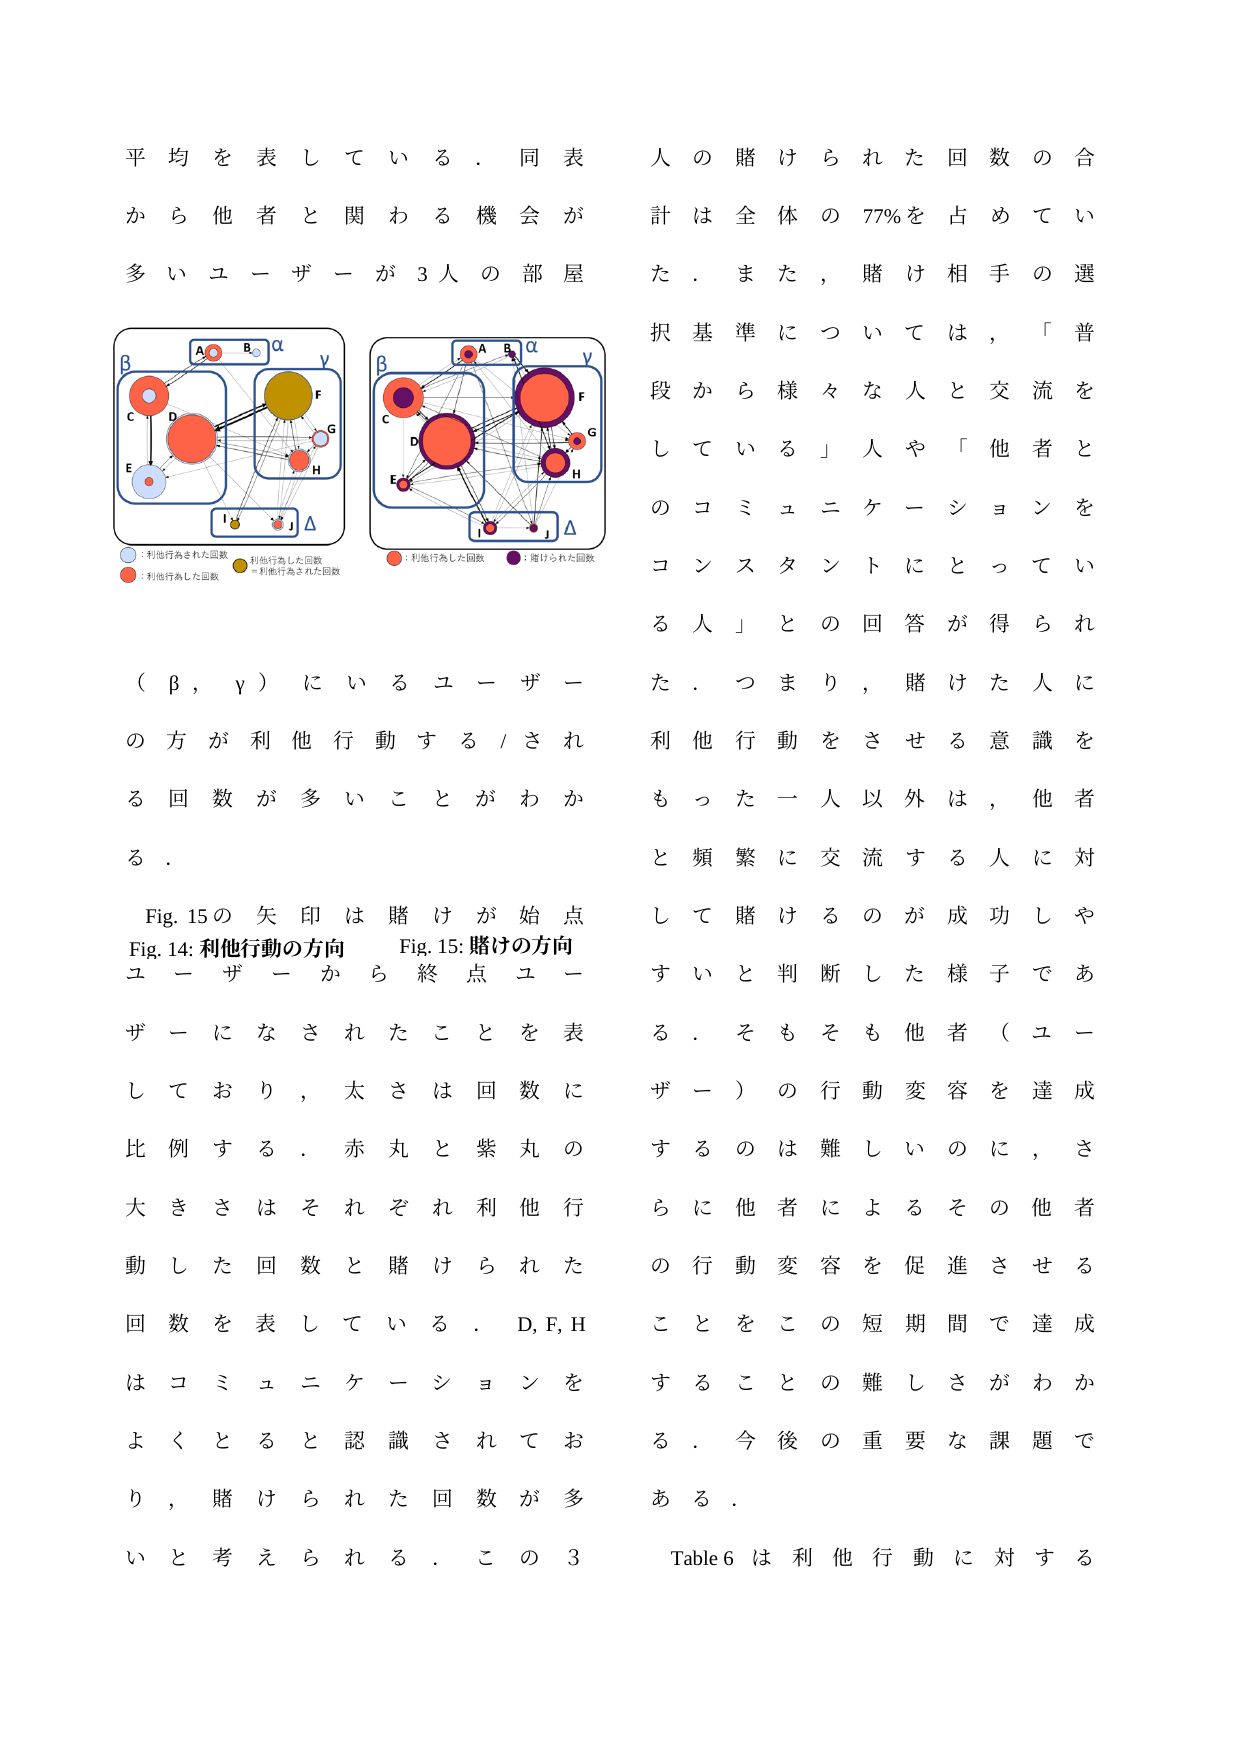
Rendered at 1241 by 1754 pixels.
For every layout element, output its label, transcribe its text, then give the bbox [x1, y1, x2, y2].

text Fig. 15の矢印は賭けが始点ユーザーから終点ユーザーになされたことを表しており，太さは回数に比例する．赤丸と紫丸の大きさはそれぞれ利他行動した回数と賭けられた回数を表している．D, F, Hはコミュニケーションをよくとると認識されており，賭けられた回数が多いと考えられる．この３人の賭けられた回数の合計は全体の77%を占めていた．また，賭け相手の選択基準については，「普段から様々な人と交流をしている」人や「他者とのコミュニケーションをコンスタントにとっている人」との回答が得られた．つまり，賭けた人に利他行動をさせる意識をもった一人以外は，他者と頻繁に交流する人に対して賭けるのが成功しやすいと判断した様子である．そもそも他者（ユーザー）の行動変容を達成するのは難しいのに，さらに他者によるその他者の行動変容を促進させることをこの短期間で達成することの難しさがわかる．今後の重要な課題である． [636, 127, 1115, 1527]
text Fig. 15の矢印は賭けが始点ユーザーから終点ユーザーになされたことを表しており，太さは回数に比例する．赤丸と紫丸の大きさはそれぞれ利他行動した回数と賭けられた回数を表している．D, F, Hはコミュニケーションをよくとると認識されており，賭けられた回数が多いと考えられる．この３人の賭けられた回数の合計は全体の77%を占めていた．また，賭け相手の選択基準については，「普段から様々な人と交流をしている」人や「他者とのコミュニケーションをコンスタントにとっている人」との回答が得られた．つまり，賭けた人に利他行動をさせる意識をもった一人以外は，他者と頻繁に交流する人に対して賭けるのが成功しやすいと判断した様子である．そもそも他者（ユーザー）の行動変容を達成するのは難しいのに，さらに他者によるその他者の行動変容を促進させることをこの短期間で達成することの難しさがわかる．今後の重要な課題である． [125, 885, 604, 1585]
picture [365, 335, 607, 567]
picture [112, 325, 346, 583]
text Table 6は利他行動に対する意識の変化の問いに対する典型的な回答である．行われた利他行動を評価することにより，他者の利他行動を意識して気づきやすくなった，その結果，利他行動に対して感謝の気持ちが湧いてきた，他者に寛容になった，といった回答を得た． [636, 1527, 1115, 1585]
